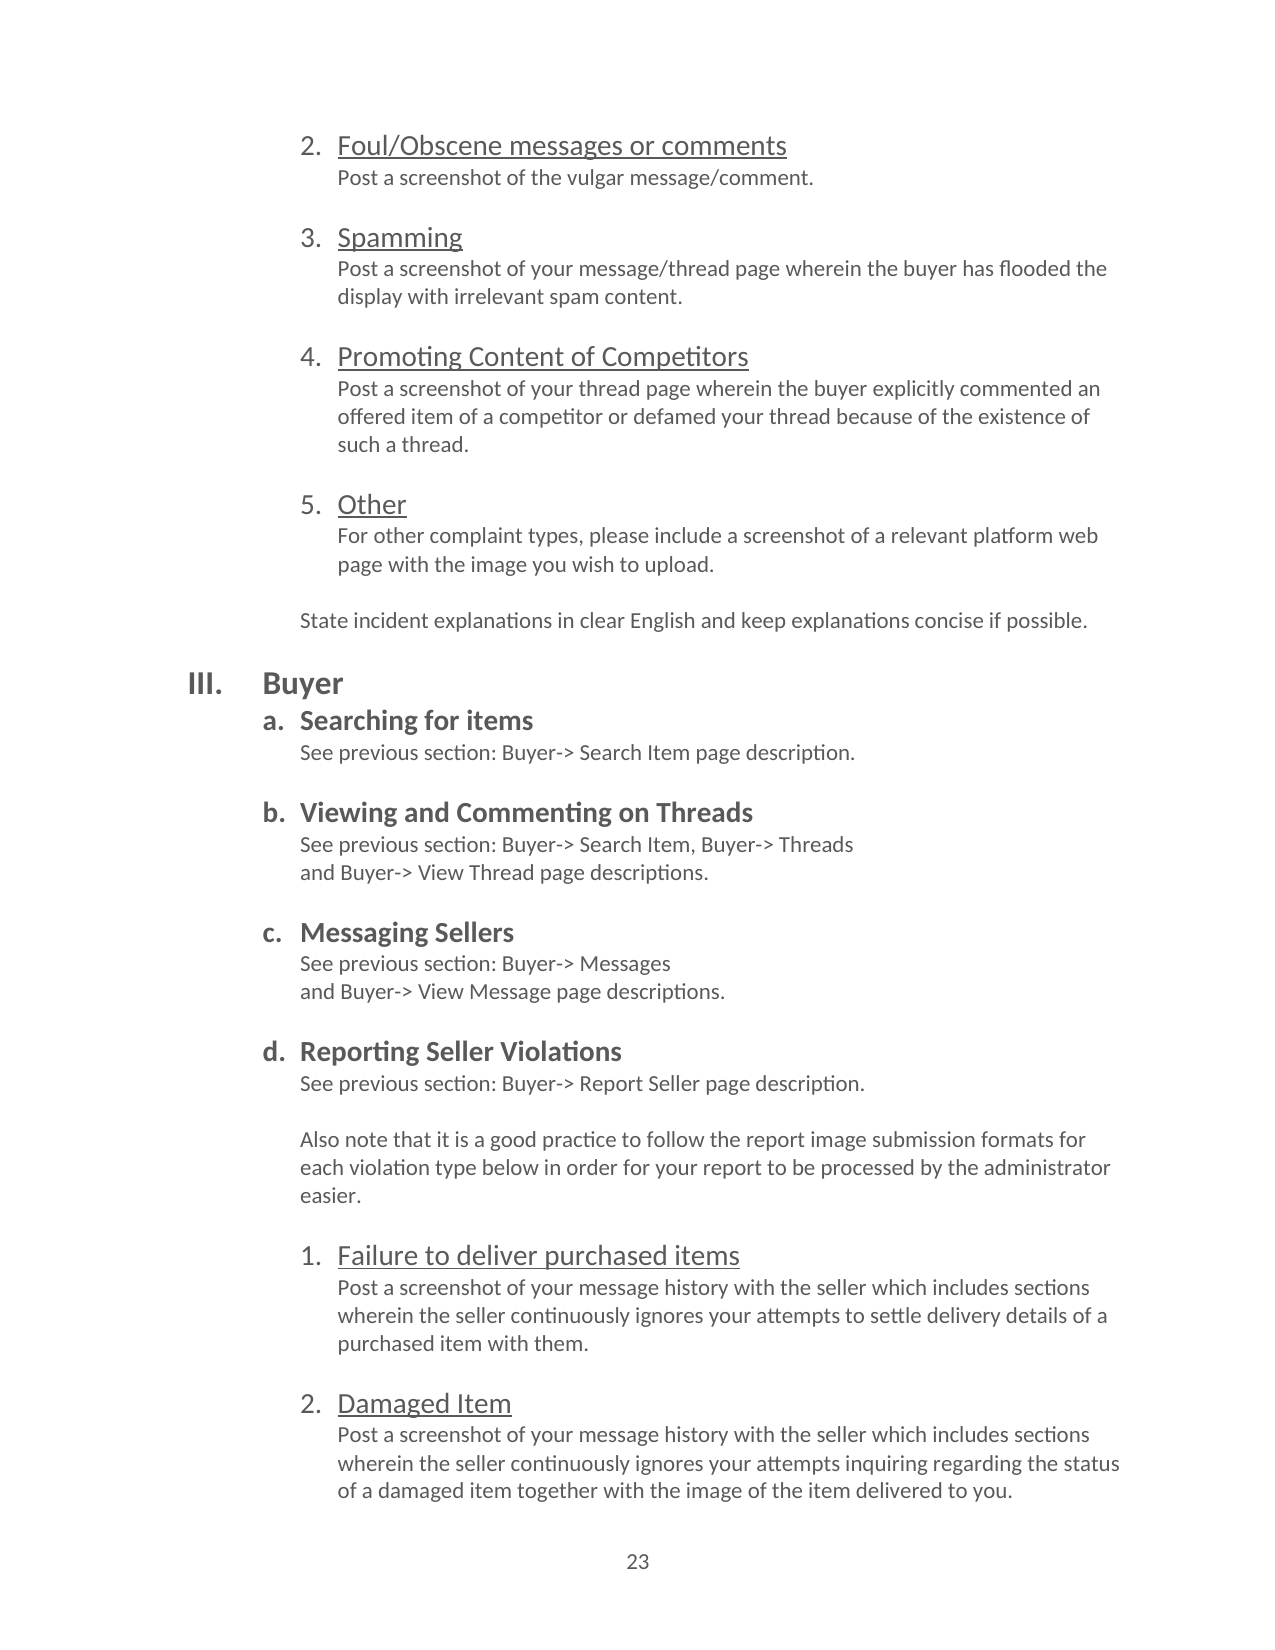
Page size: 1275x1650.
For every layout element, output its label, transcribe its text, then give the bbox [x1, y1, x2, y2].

list Post a screenshot of your message history with the seller which includes sections wherein the seller continuously ignores your attempts inquiring regarding the status of a damaged item together with the image of the item delivered to you. [337, 1421, 1125, 1505]
list Post a screenshot of your thread page wherein the buyer explicitly commented an offered item of a competitor or defamed your thread because of the existence of such a thread. [337, 374, 1125, 458]
list See previous section: Buyer-> Messages [300, 949, 1125, 977]
list Post a screenshot of your message history with the seller which includes sections wherein the seller continuously ignores your attempts to settle delivery details of a purchased item with them. [337, 1273, 1125, 1357]
list Messaging Sellers [262, 914, 1125, 949]
list See previous section: Buyer-> Search Item, Buyer-> Threads [300, 830, 1125, 858]
list Viewing and Commenting on Threads [262, 794, 1125, 830]
list See previous section: Buyer-> Search Item page description. [300, 738, 1125, 766]
list See previous section: Buyer-> Report Seller page description. [300, 1069, 1125, 1097]
list Post a screenshot of your message/thread page wherein the buyer has flooded the display with irrelevant spam content. [337, 254, 1125, 310]
list Also note that it is a good practice to follow the report image submission formats for each violation type below in order for your report to be processed by the administrator easier. [300, 1125, 1125, 1209]
list and Buyer-> View Thread page descriptions. [300, 858, 1125, 886]
list Spamming [300, 219, 1125, 254]
list Promoting Content of Competitors [300, 338, 1125, 374]
list Damaged Item [300, 1385, 1125, 1421]
list For other complaint types, please include a screenshot of a relevant platform web page with the image you wish to upload. [337, 522, 1125, 578]
list Buyer [187, 662, 1125, 702]
list Failure to deliver purchased items [300, 1237, 1125, 1273]
list and Buyer-> View Message page descriptions. [300, 977, 1125, 1006]
list Reporting Seller Violations [262, 1033, 1125, 1069]
text State incident explanations in clear English and keep explanations concise if possible. [150, 606, 1125, 634]
list Other [300, 486, 1125, 522]
list Foul/Obscene messages or comments [300, 127, 1125, 163]
list Post a screenshot of the vulgar message/comment. [337, 163, 1125, 191]
list Searching for items [262, 702, 1125, 738]
